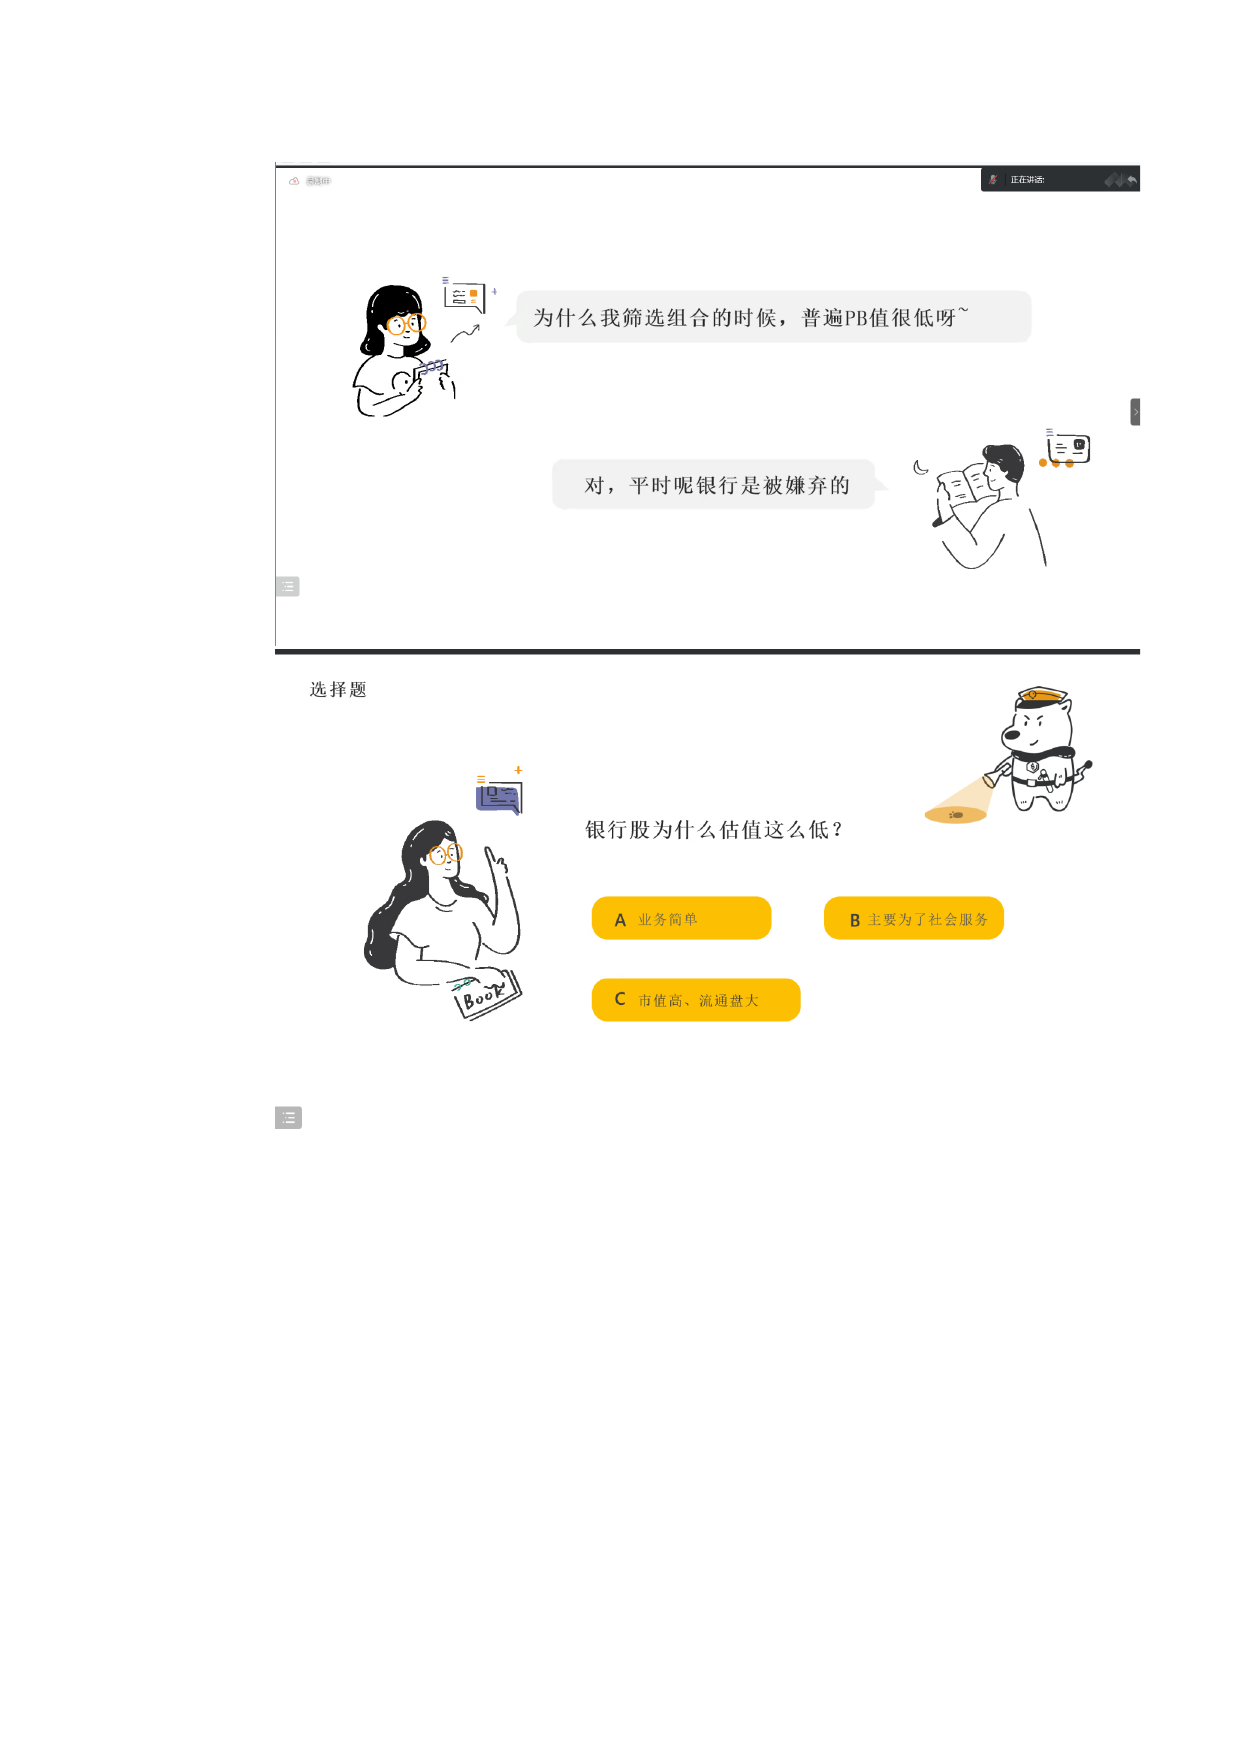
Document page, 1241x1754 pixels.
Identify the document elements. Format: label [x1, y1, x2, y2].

picture [275, 649, 1141, 1138]
picture [277, 162, 1141, 646]
